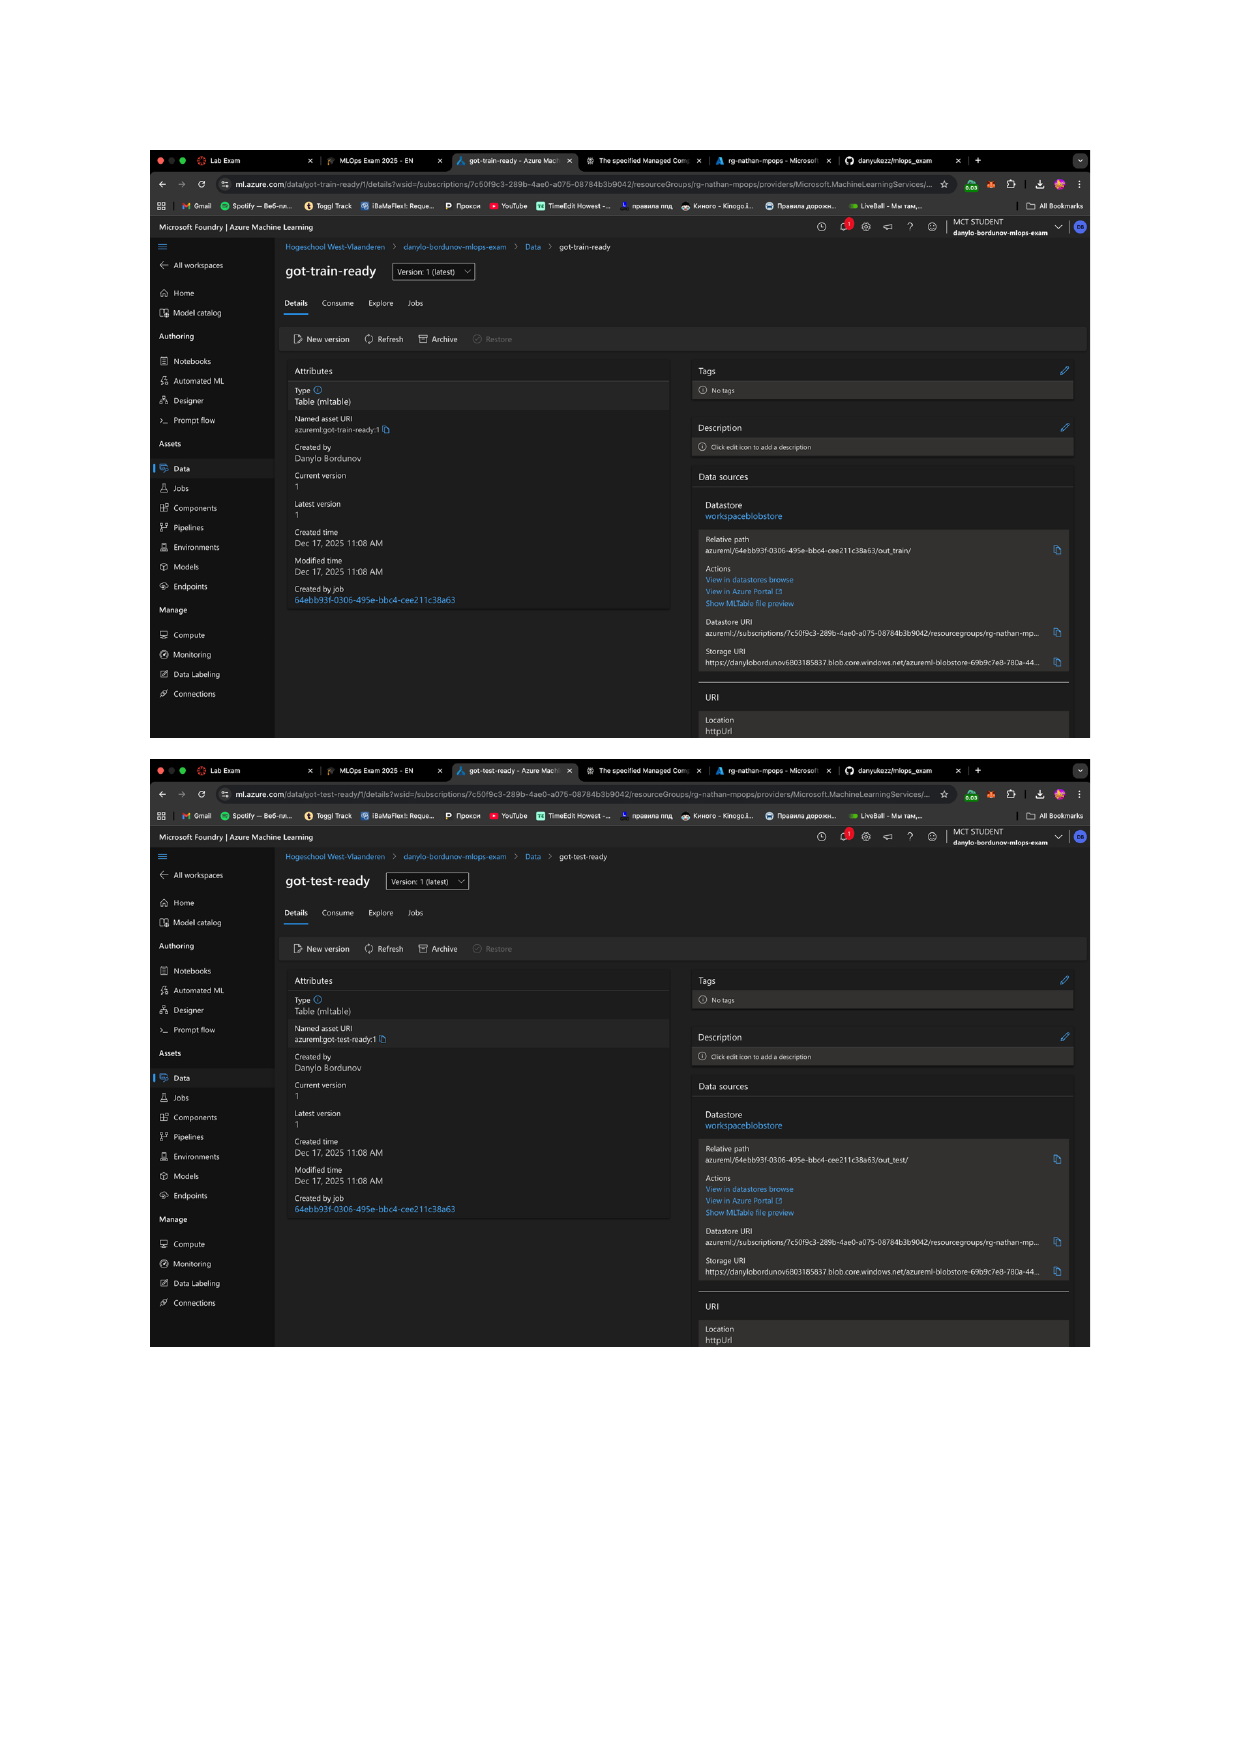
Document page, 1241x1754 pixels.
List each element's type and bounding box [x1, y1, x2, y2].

picture [150, 759, 1091, 1347]
picture [150, 150, 1091, 738]
